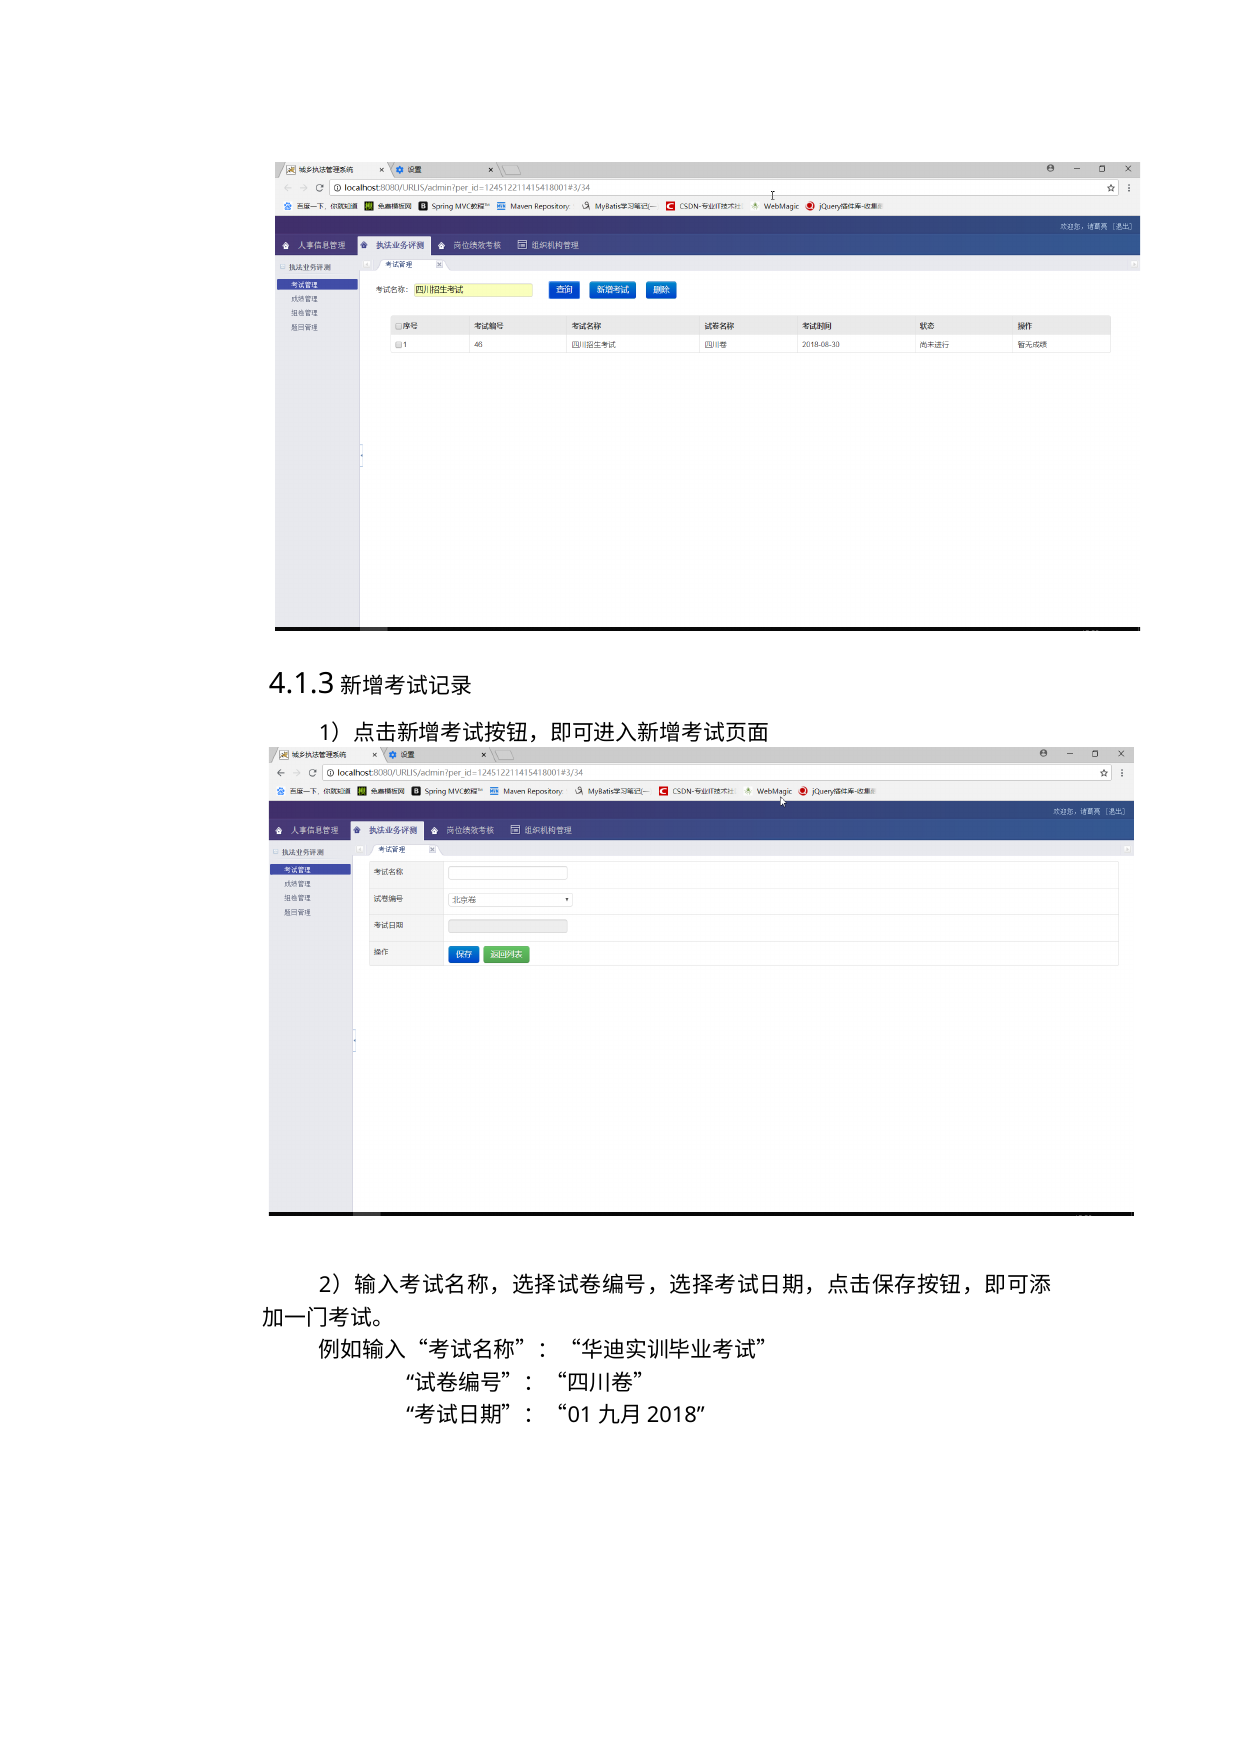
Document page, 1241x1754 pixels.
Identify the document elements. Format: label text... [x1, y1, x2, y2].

list 1）点击新增考试按钮，即可进入新增考试页面 [262, 714, 1053, 747]
list 4.1.3新增考试记录 [262, 649, 1053, 714]
list “考试日期”：“01 九月 2018” [262, 1397, 1053, 1429]
list “试卷编号”：“四川卷” [262, 1364, 1053, 1397]
picture [275, 162, 1141, 631]
picture [268, 747, 1134, 1216]
list 2）输入考试名称，选择试卷编号，选择考试日期，点击保存按钮，即可添加一门考试。 [262, 1267, 1053, 1332]
list 例如输入“考试名称”：“华迪实训毕业考试” [262, 1332, 1053, 1364]
